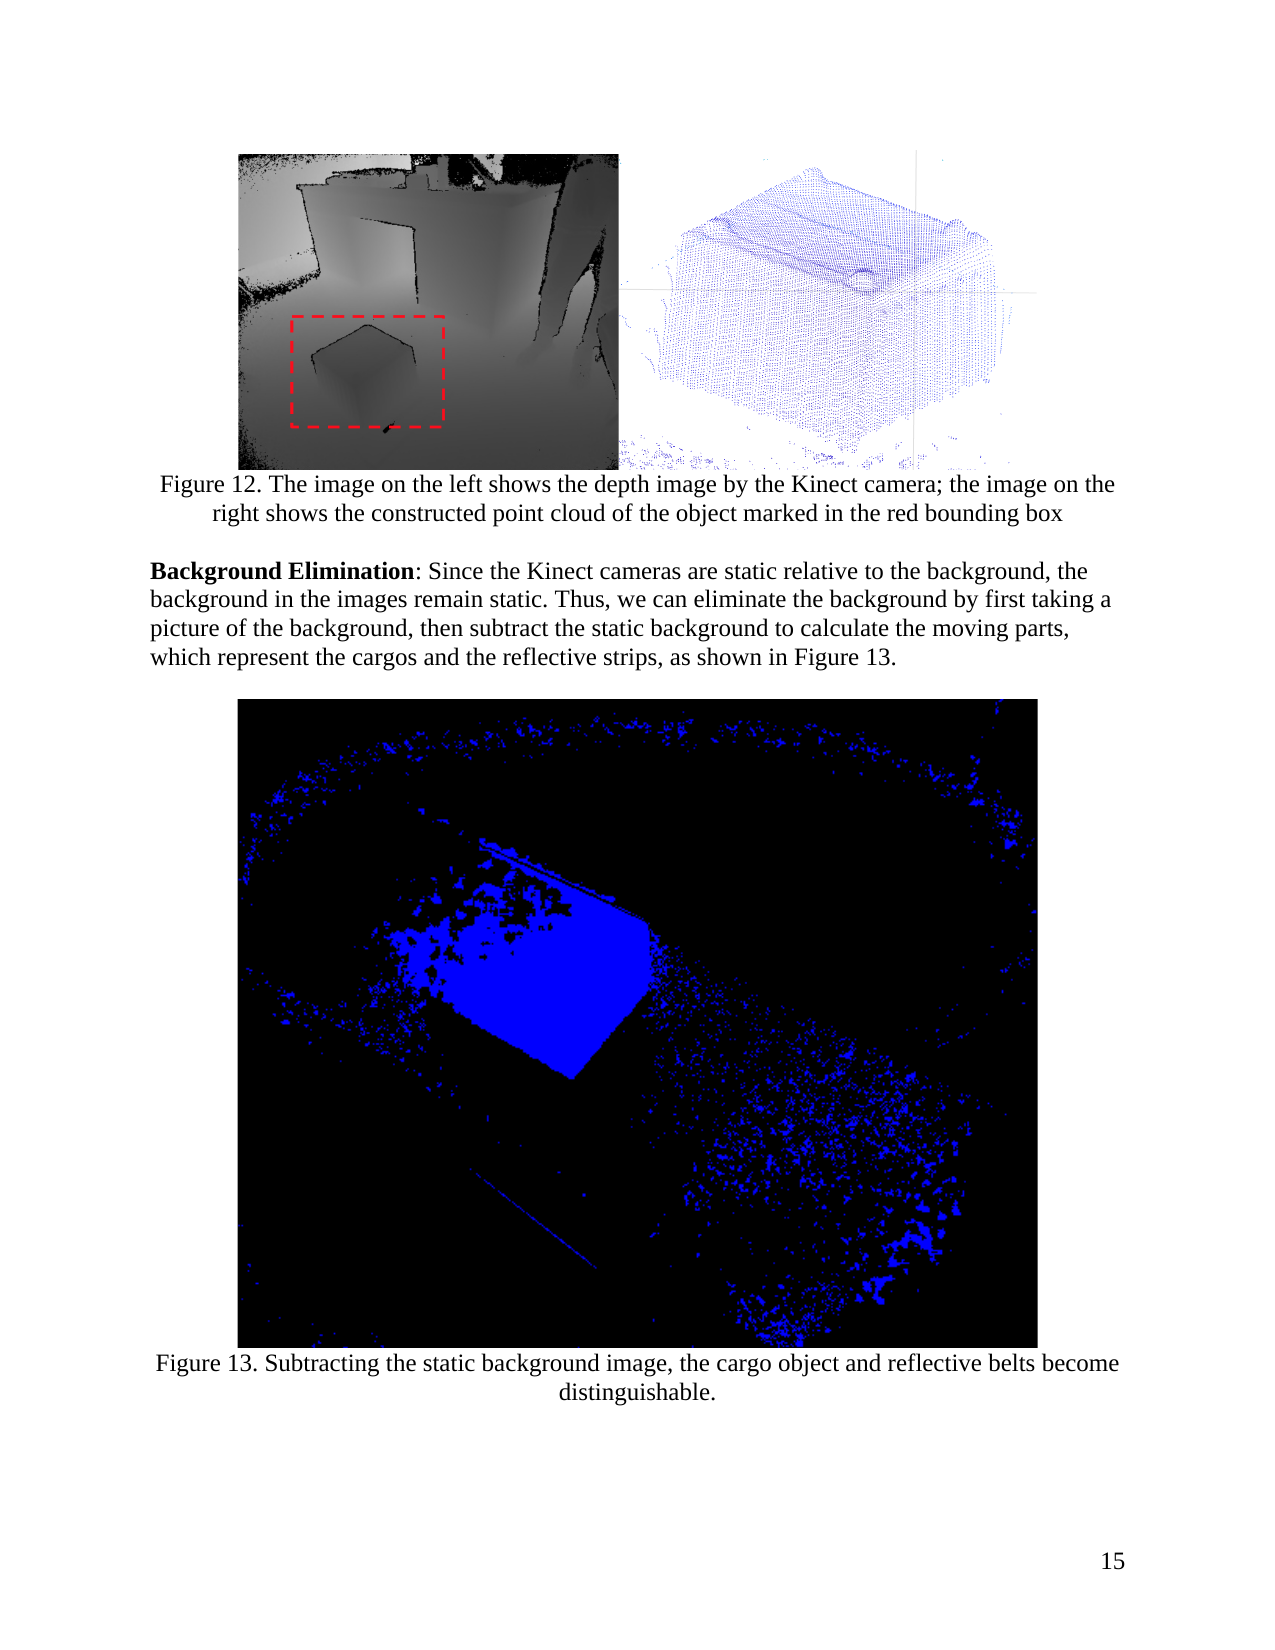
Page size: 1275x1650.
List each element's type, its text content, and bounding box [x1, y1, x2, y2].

picture [237, 699, 1038, 1348]
text Background Elimination: Since the Kinect cameras are static relative to the background, the background in the images remain static. Thus, we can eliminate the background by first taking a picture of the background, then subtract the static background to calculate the moving parts, which represent the cargos and the reflective strips, as shown in Figure 13. [150, 556, 1125, 671]
text Figure 13. Subtracting the static background image, the cargo object and reflective belts become distinguishable. [150, 1348, 1125, 1406]
picture [238, 150, 1037, 470]
text Figure 12. The image on the left shows the depth image by the Kinect camera; the image on the right shows the constructed point cloud of the object marked in the red bounding box [150, 469, 1125, 527]
